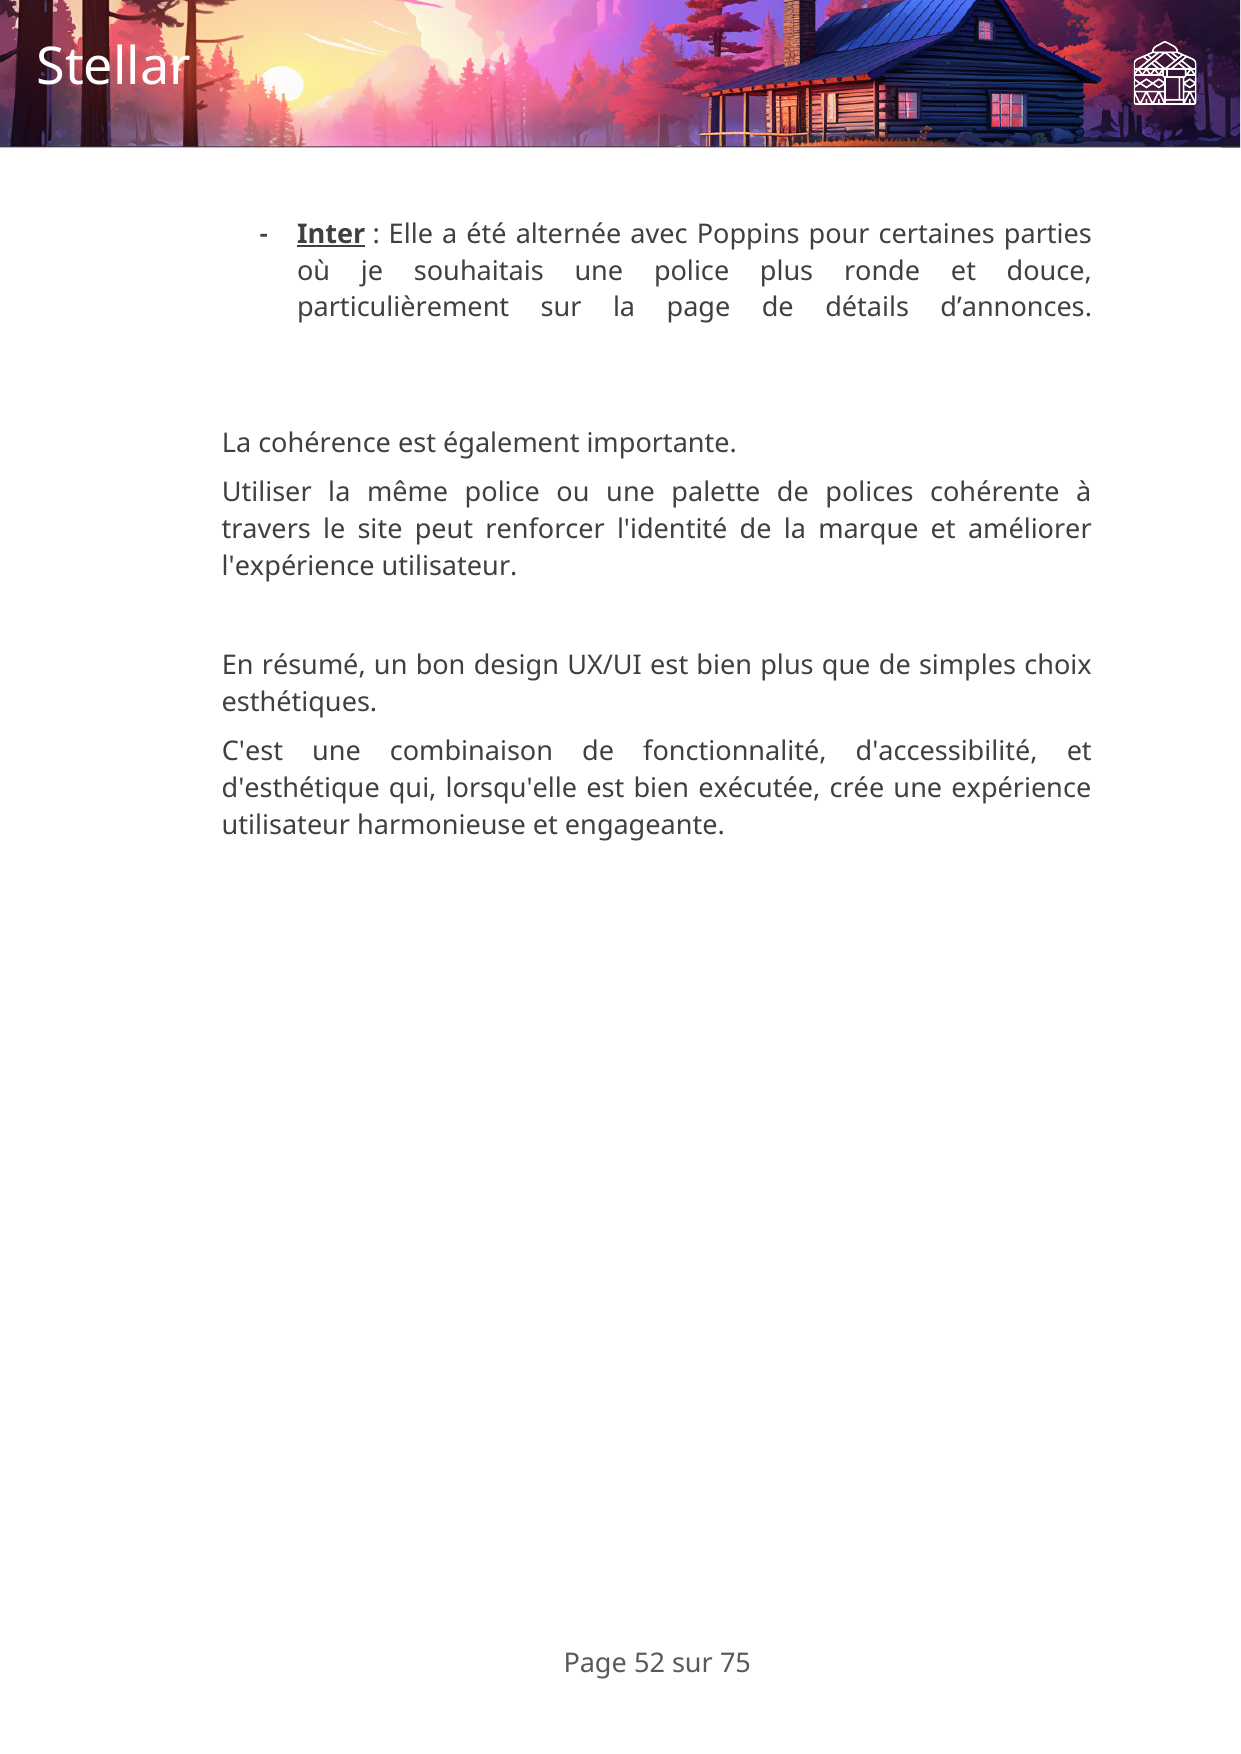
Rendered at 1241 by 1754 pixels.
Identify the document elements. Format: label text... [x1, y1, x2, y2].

text C'est une combinaison de fonctionnalité, d'accessibilité, et d'esthétique qui, lorsqu'elle est bien exécutée, crée une expérience utilisateur harmonieuse et engageante. [221, 732, 1092, 842]
picture [0, 0, 1241, 146]
text La cohérence est également importante. [221, 423, 1092, 460]
list Inter : Elle a été alternée avec Poppins pour certaines parties où je souhaitais une police plus ronde et douce, particulièrement sur la page de détails d’annonces. [259, 214, 1092, 362]
text Utiliser la même police ou une palette de polices cohérente à travers le site peut renforcer l'identité de la marque et améliorer l'expérience utilisateur. [221, 473, 1092, 583]
text En résumé, un bon design UX/UI est bien plus que de simples choix esthétiques. [221, 645, 1092, 719]
